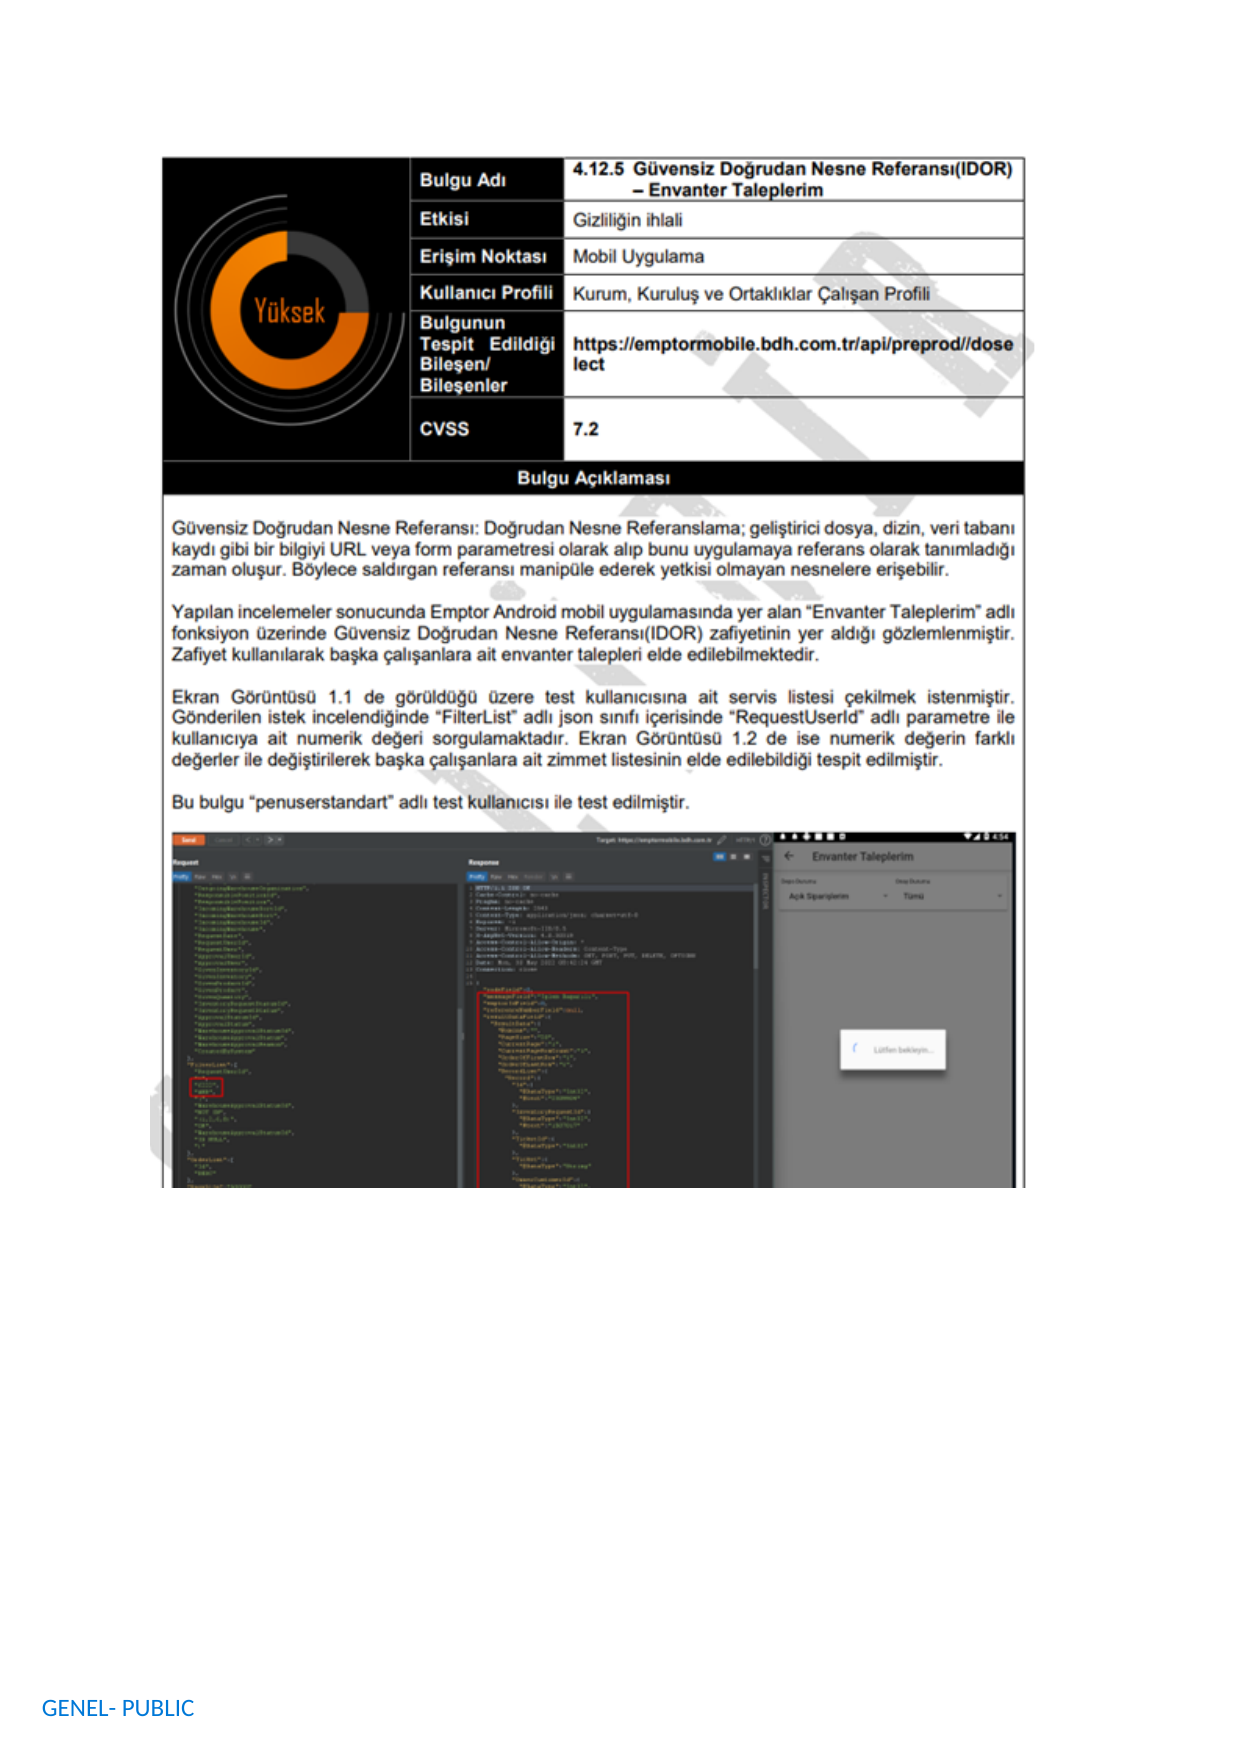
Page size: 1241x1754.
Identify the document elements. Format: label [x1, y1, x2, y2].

picture [150, 150, 1035, 1188]
